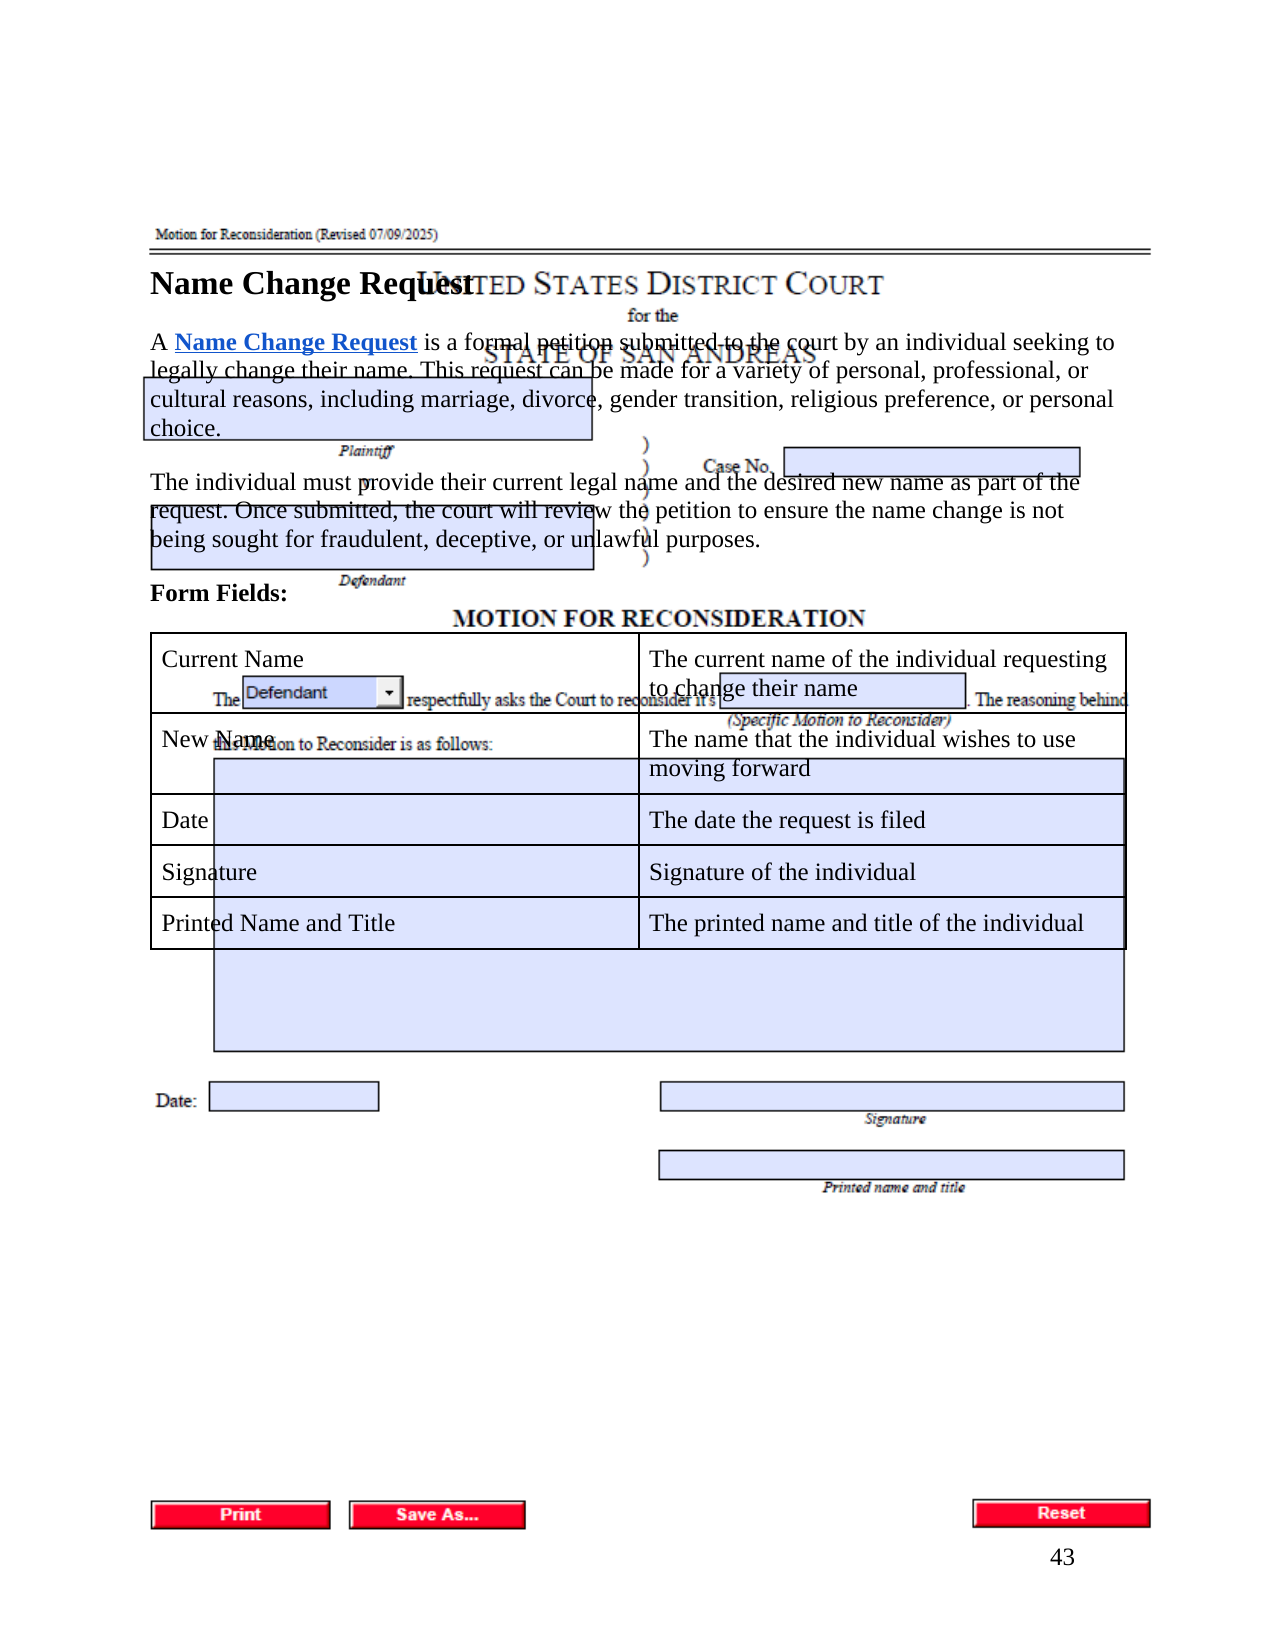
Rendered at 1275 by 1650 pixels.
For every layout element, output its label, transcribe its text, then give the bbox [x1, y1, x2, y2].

subtitle Name Change Request [150, 263, 1125, 302]
table_cell Signature [152, 846, 638, 896]
table_cell Signature of the individual [640, 846, 1125, 896]
text A Name Change Request is a formal petition submitted to the court by an individual seeking to legally change their name. This request can be made for a variety of personal, professional, or cultural reasons, including marriage, divorce, gender transition, religious preference, or personal choice. [150, 327, 1125, 442]
picture [116, 168, 1180, 1548]
table_cell Date [152, 795, 638, 844]
table_cell New Name [152, 714, 638, 792]
text The individual must provide their current legal name and the desired new name as part of the request. Once submitted, the court will review the petition to ensure the name change is not being sought for fraudulent, deceptive, or unlawful purposes. [150, 467, 1125, 553]
table_cell The name that the individual wishes to use moving forward [640, 714, 1125, 792]
table_header Current Name [152, 634, 638, 712]
table_header The current name of the individual requesting to change their name [640, 634, 1125, 712]
table_cell The printed name and title of the individual [640, 898, 1125, 947]
text Form Fields: [150, 578, 1125, 607]
table_cell The date the request is filed [640, 795, 1125, 844]
table_cell Printed Name and Title [152, 898, 638, 947]
